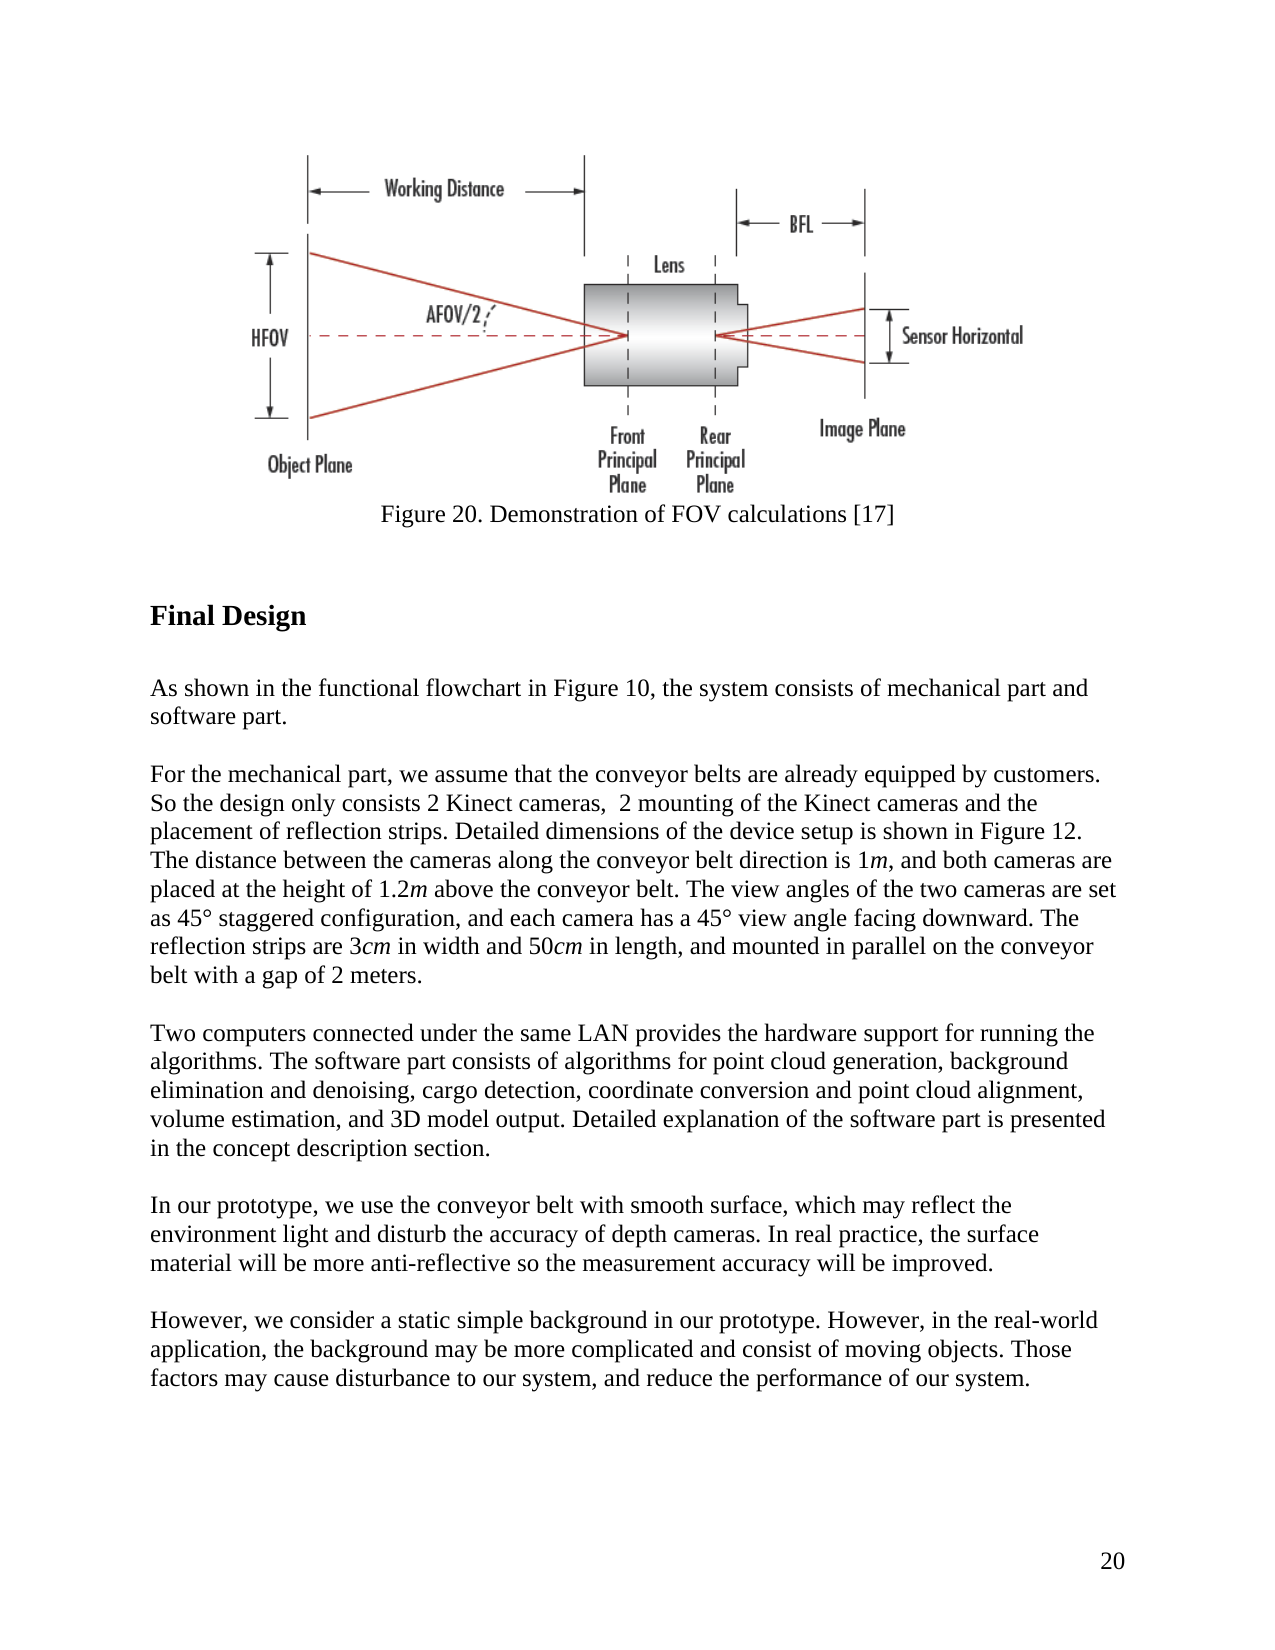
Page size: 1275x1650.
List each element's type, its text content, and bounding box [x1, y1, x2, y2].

subtitle Final Design [150, 598, 1125, 631]
text In our prototype, we use the conveyor belt with smooth surface, which may reflect the environment light and disturb the accuracy of depth cameras. In real practice, the surface material will be more anti-reflective so the measurement accuracy will be improved. [150, 1190, 1125, 1276]
text However, we consider a static simple background in our prototype. However, in the real-world application, the background may be more complicated and consist of moving objects. Those factors may cause disturbance to our system, and reduce the performance of our system. [150, 1305, 1125, 1391]
text For the mechanical part, we assume that the conveyor belts are already equipped by customers. So the design only consists 2 Kinect cameras, 2 mounting of the Kinect cameras and the placement of reflection strips. Detailed dimensions of the device setup is shown in Figure 12. The distance between the cameras along the conveyor belt direction is 1m, and both cameras are placed at the height of 1.2m above the conveyor belt. The view angles of the two cameras are set as 45° staggered configuration, and each camera has a 45° view angle facing downward. The reflection strips are 3cm in width and 50cm in length, and mounted in parallel on the conveyor belt with a gap of 2 meters. [150, 759, 1125, 989]
text Figure 20. Demonstration of FOV calculations [17] [150, 499, 1125, 527]
picture [206, 150, 1070, 499]
text Two computers connected under the same LAN provides the hardware support for running the algorithms. The software part consists of algorithms for point cloud generation, background elimination and denoising, cargo detection, coordinate conversion and point cloud alignment, volume estimation, and 3D model output. Detailed explanation of the software part is presented in the concept description section. [150, 1018, 1125, 1161]
text As shown in the functional flowchart in Figure 10, the system consists of mechanical part and software part. [150, 673, 1125, 730]
